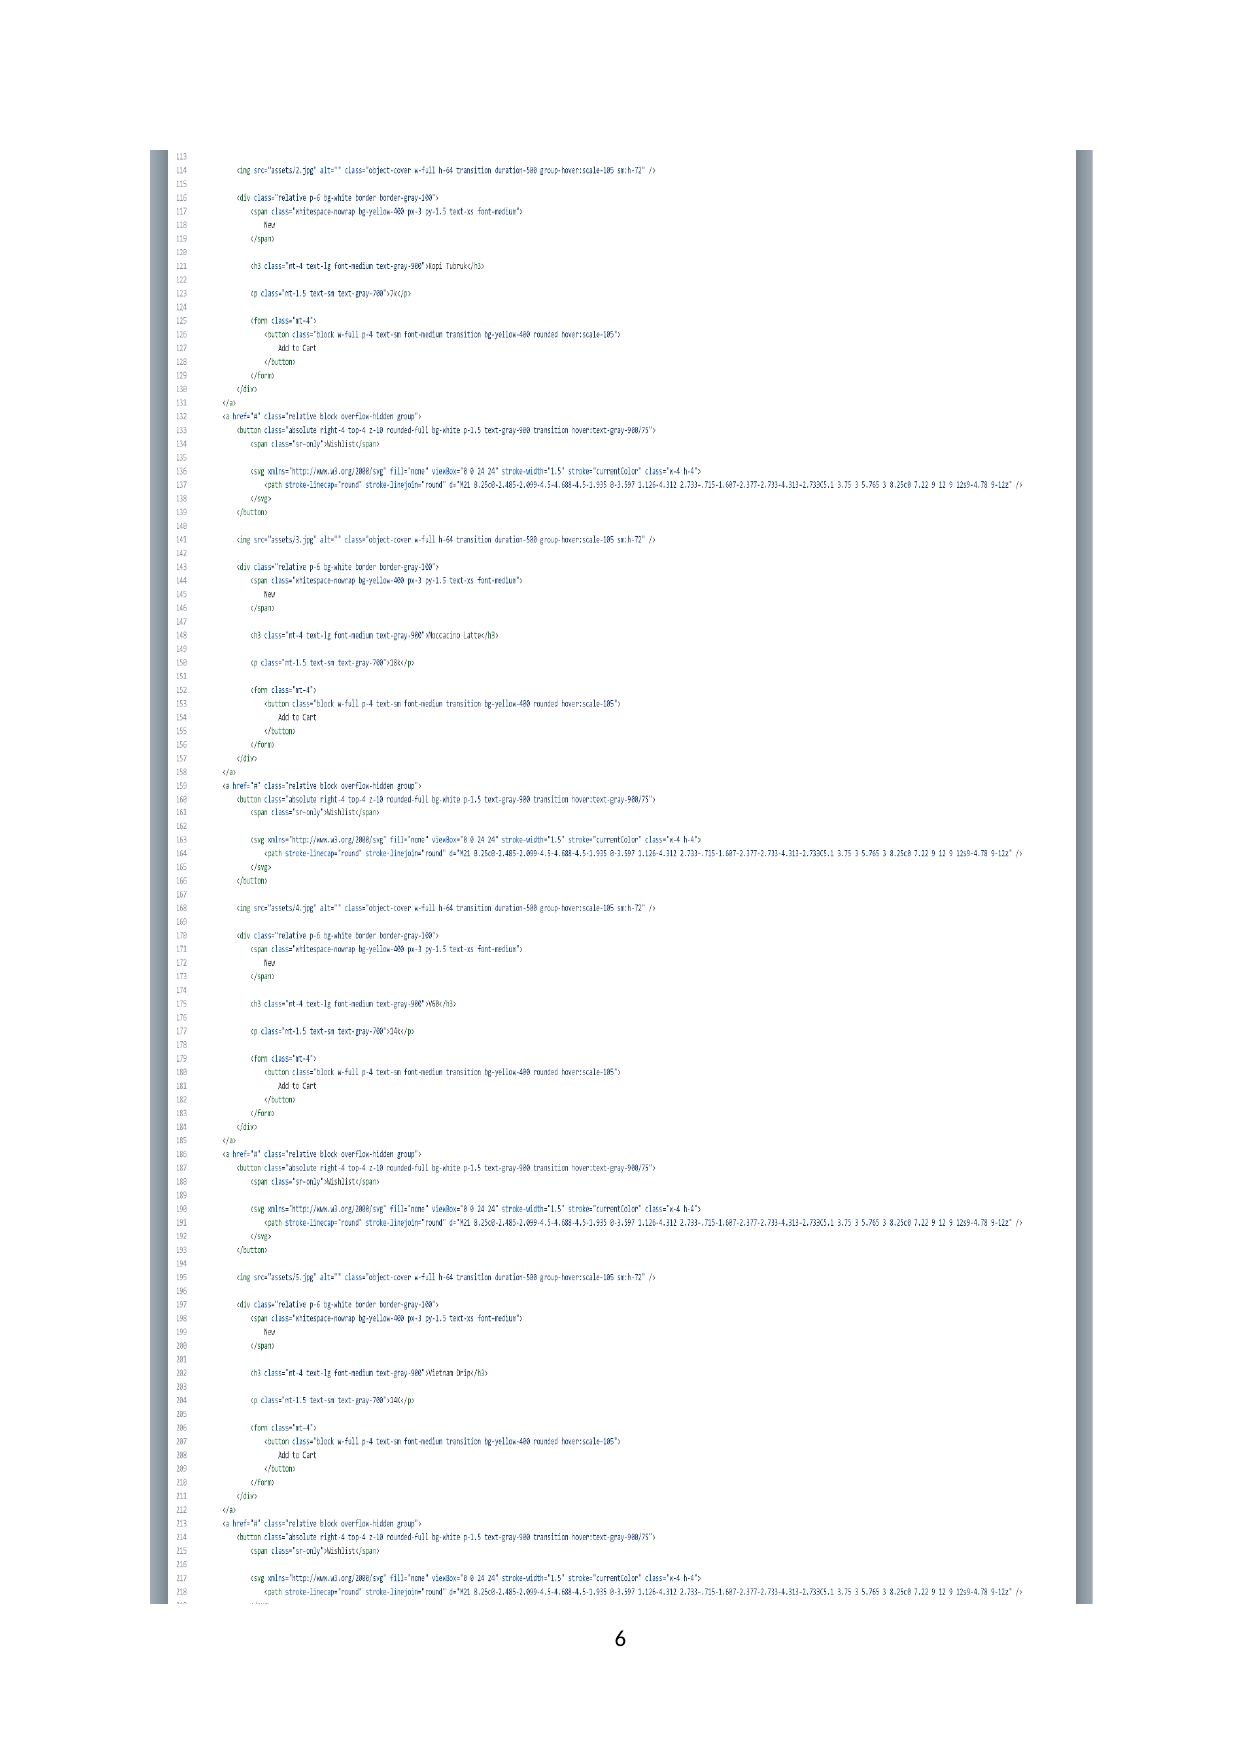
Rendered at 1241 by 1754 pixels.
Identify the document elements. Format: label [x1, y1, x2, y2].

picture [150, 150, 1093, 1604]
